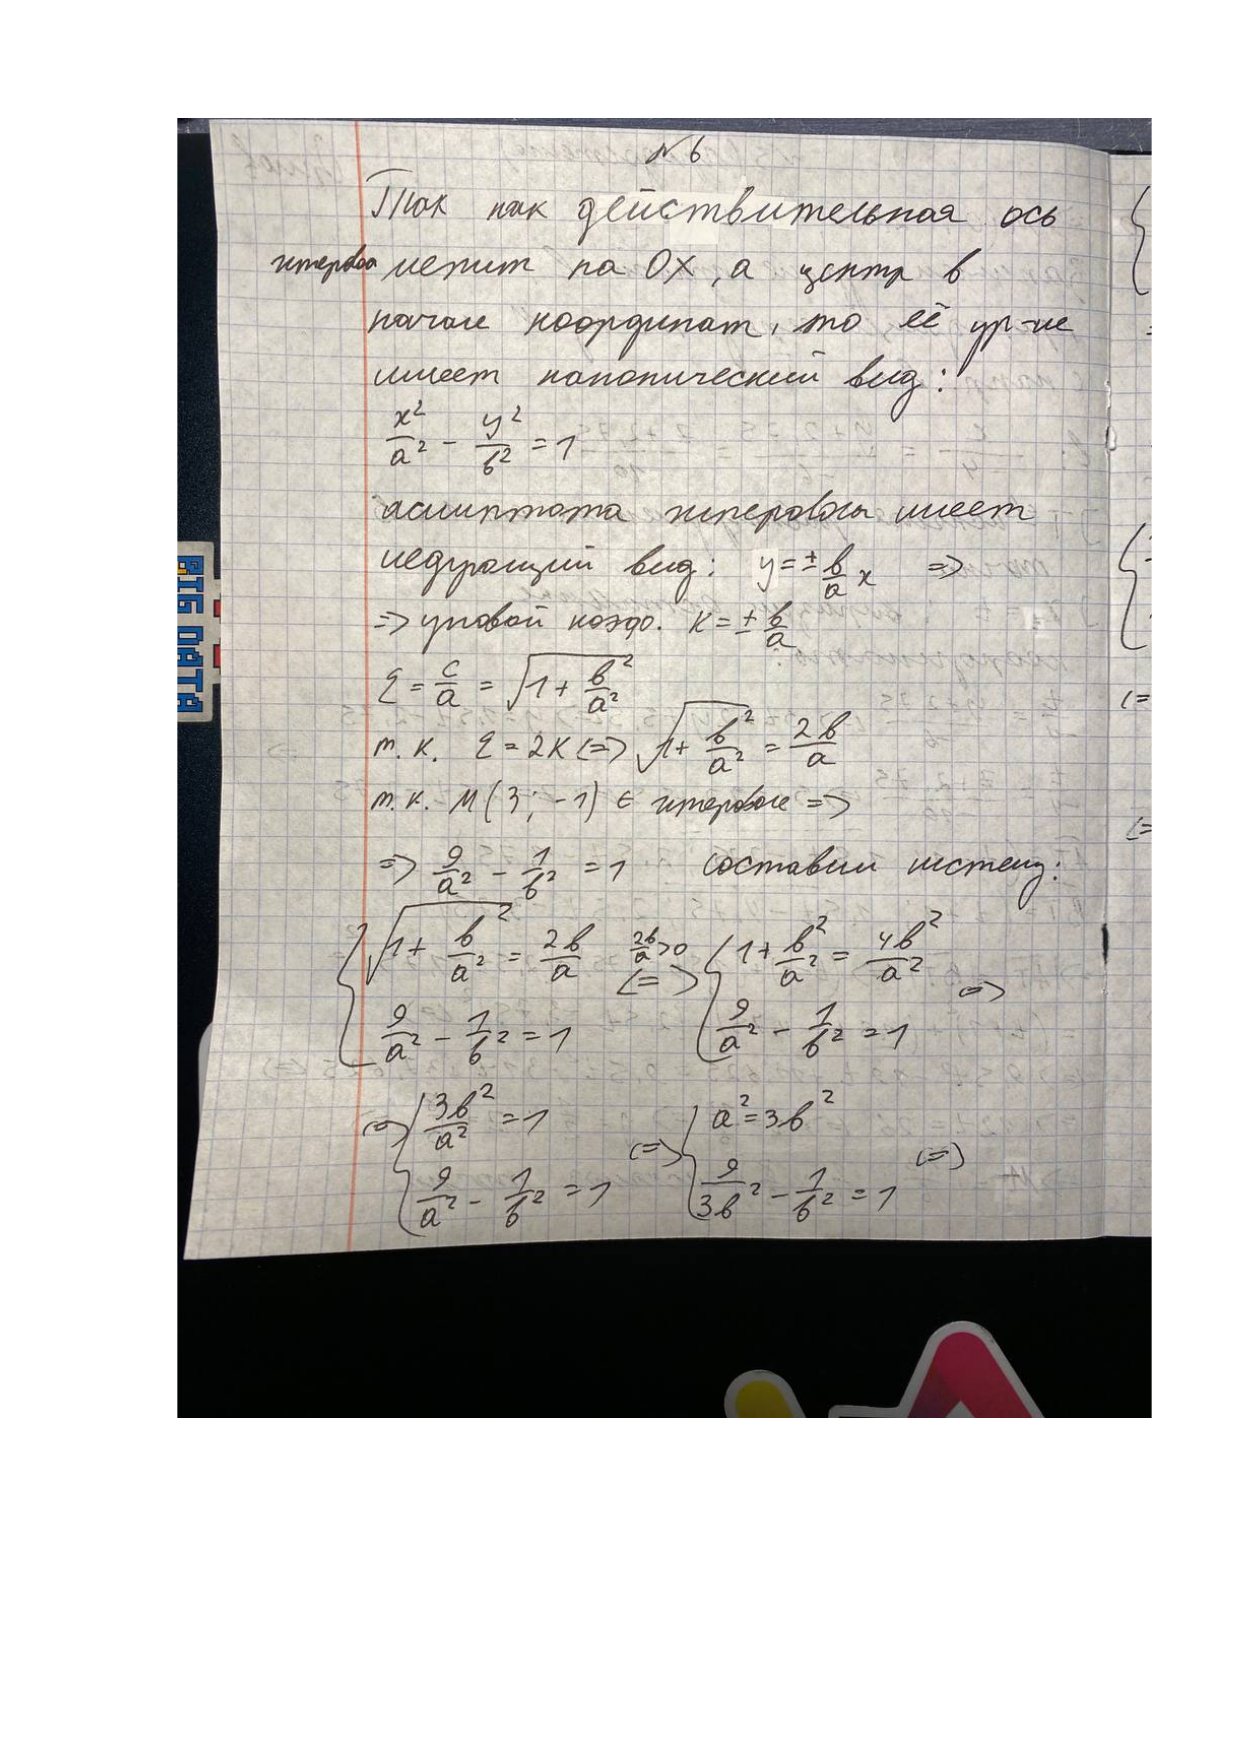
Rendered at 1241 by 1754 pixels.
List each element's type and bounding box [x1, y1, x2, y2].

picture [177, 118, 1152, 1418]
